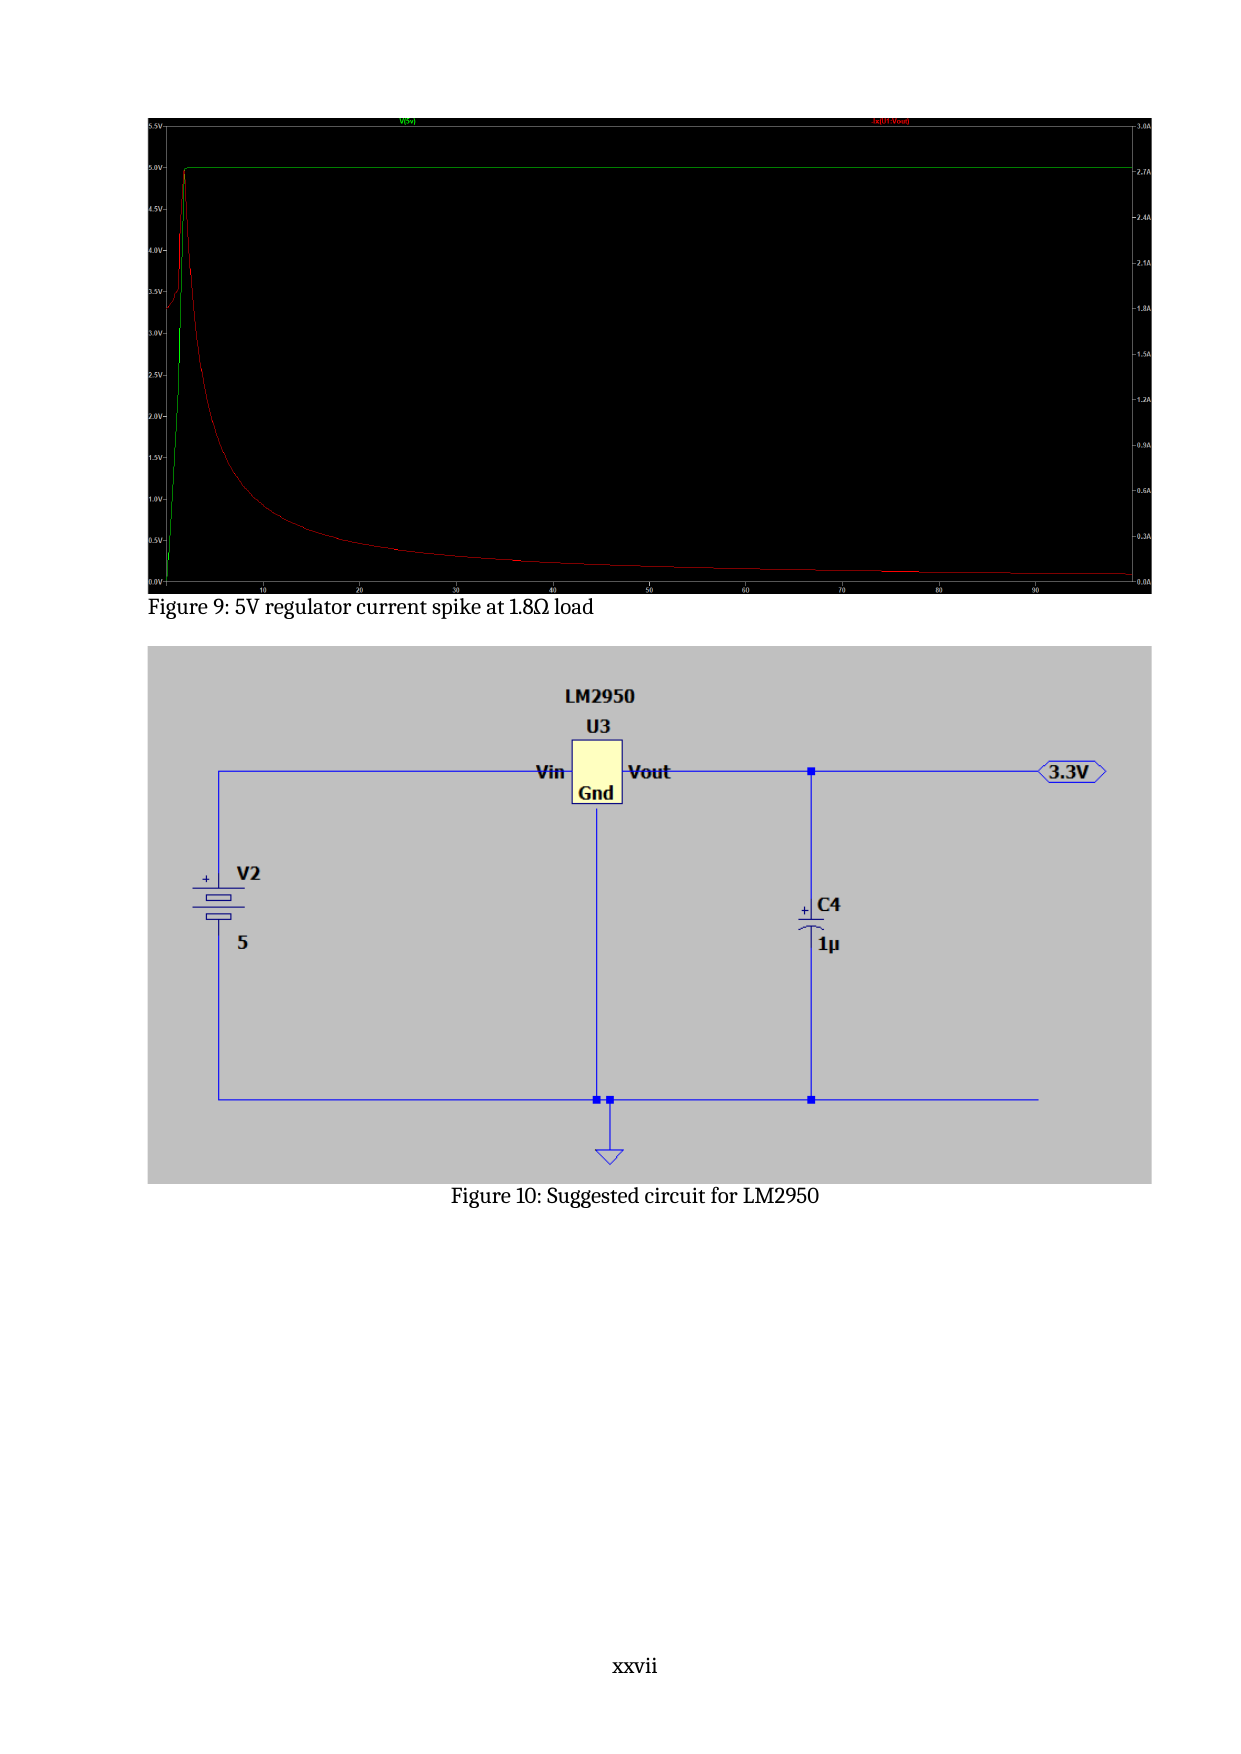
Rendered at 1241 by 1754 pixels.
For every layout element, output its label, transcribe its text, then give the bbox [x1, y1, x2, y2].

picture [147, 646, 1152, 1184]
picture [147, 118, 1152, 594]
text Figure 10: Suggested circuit for LM2950 [118, 1183, 1122, 1209]
text Figure 9: 5V regulator current spike at 1.8Ω load [118, 594, 1122, 620]
